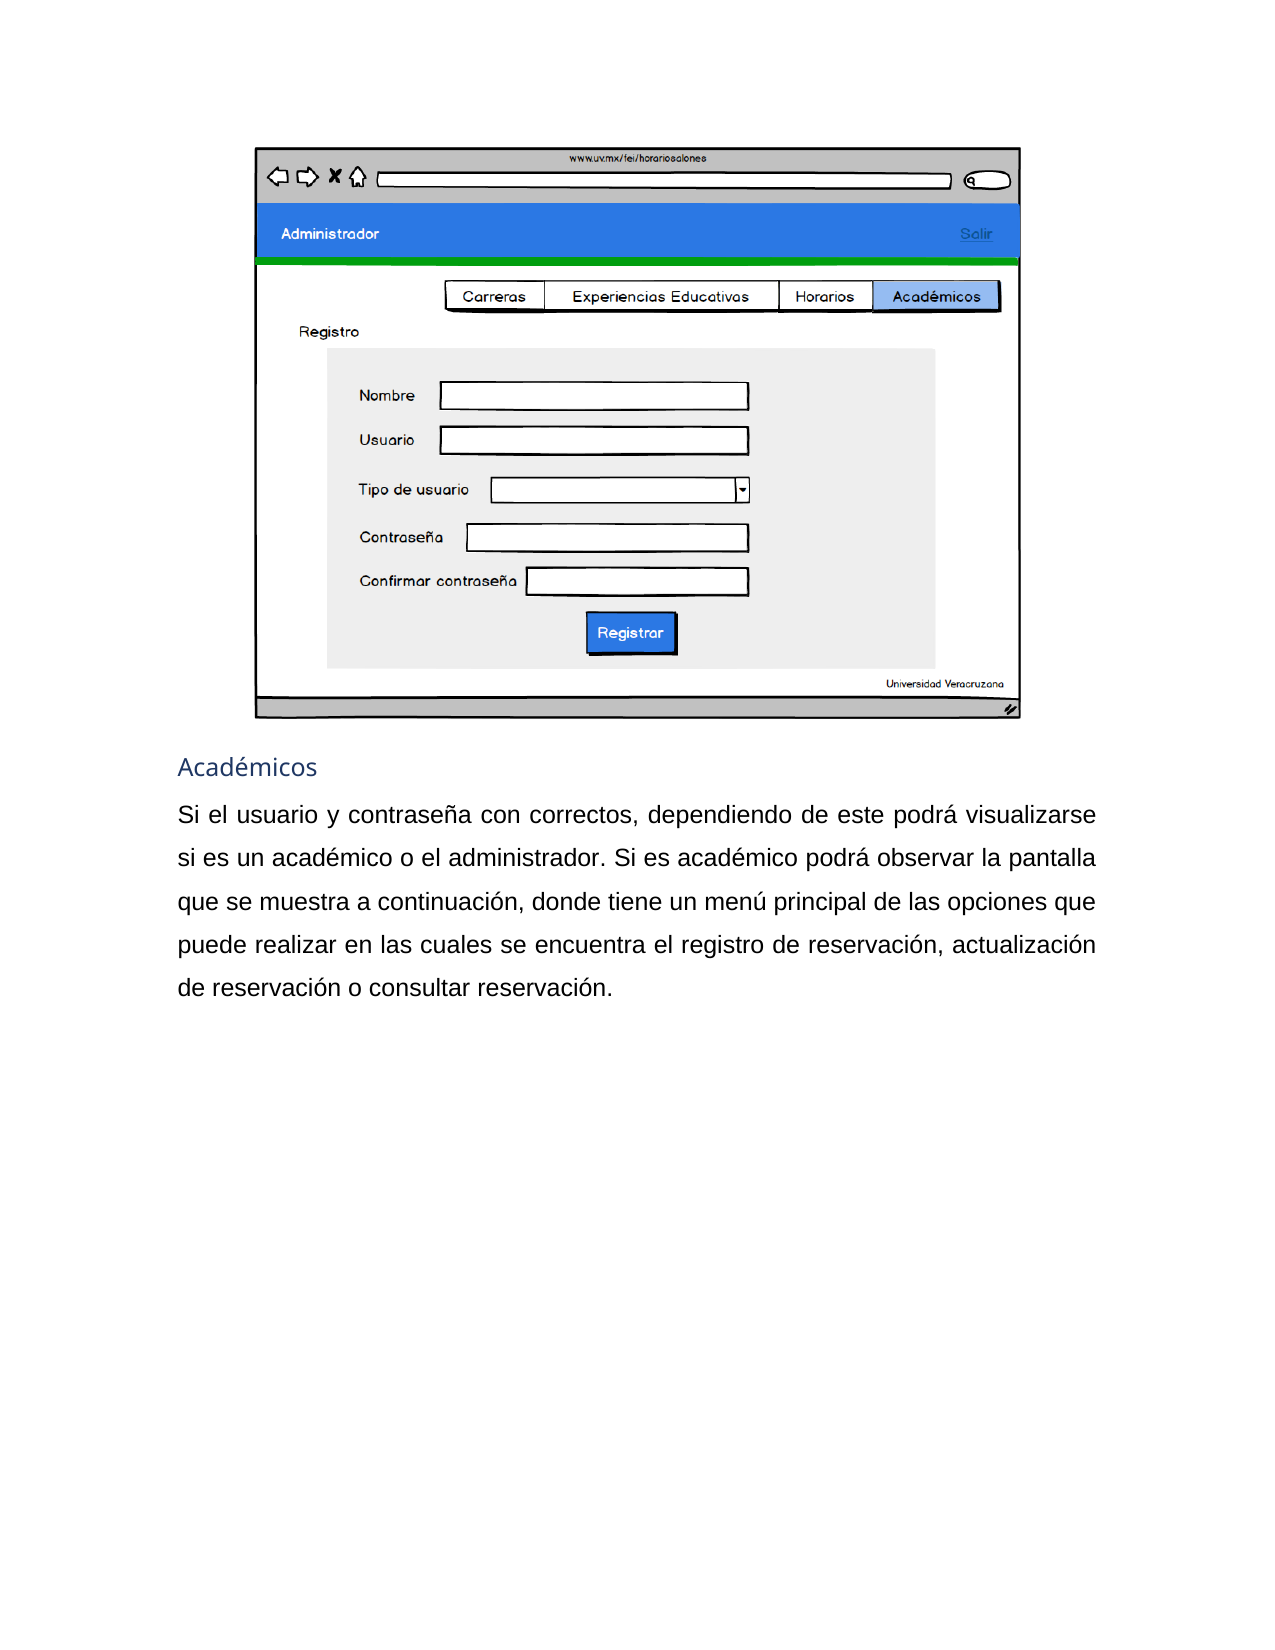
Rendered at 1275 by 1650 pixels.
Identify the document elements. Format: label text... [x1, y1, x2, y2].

picture [254, 147, 1021, 719]
text Si el usuario y contraseña con correctos, dependiendo de este podrá visualizarse si es un académico o el administrador. Si es académico podrá observar la pantalla que se muestra a continuación, donde tiene un menú principal de las opciones que puede realizar en las cuales se encuentra el registro de reservación, actualización de reservación o consultar reservación. [177, 800, 1098, 1002]
subtitle Académicos [177, 749, 1098, 783]
